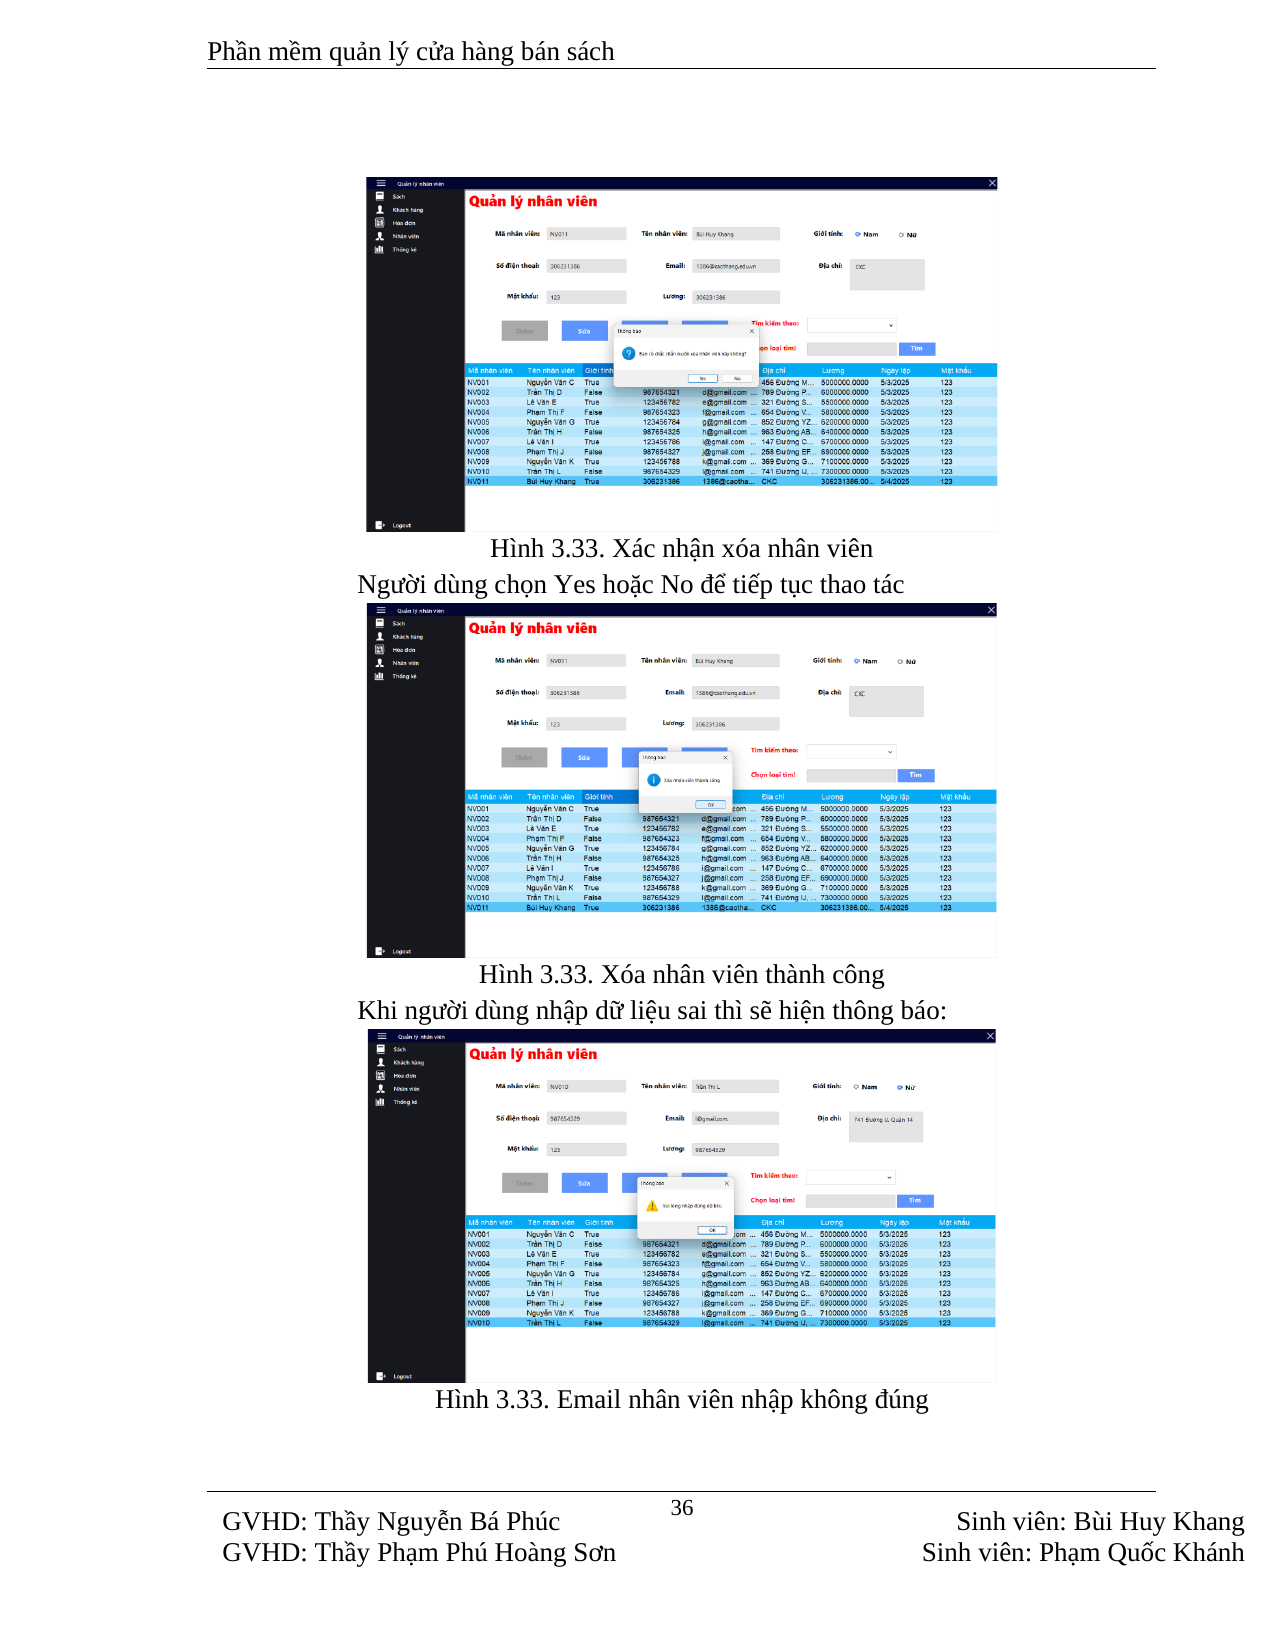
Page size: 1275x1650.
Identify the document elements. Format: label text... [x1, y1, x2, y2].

picture [366, 603, 997, 958]
text Khi người dùng nhập dữ liệu sai thì sẽ hiện thông báo: [319, 994, 1156, 1025]
text Hình 3.33. Xóa nhân viên thành công [207, 958, 1156, 989]
picture [366, 177, 998, 532]
picture [367, 1029, 996, 1383]
text Hình 3.33. Email nhân viên nhập không đúng [207, 1383, 1156, 1414]
text Người dùng chọn Yes hoặc No để tiếp tục thao tác [319, 568, 1156, 599]
text Hình 3.33. Xác nhận xóa nhân viên [207, 532, 1156, 563]
